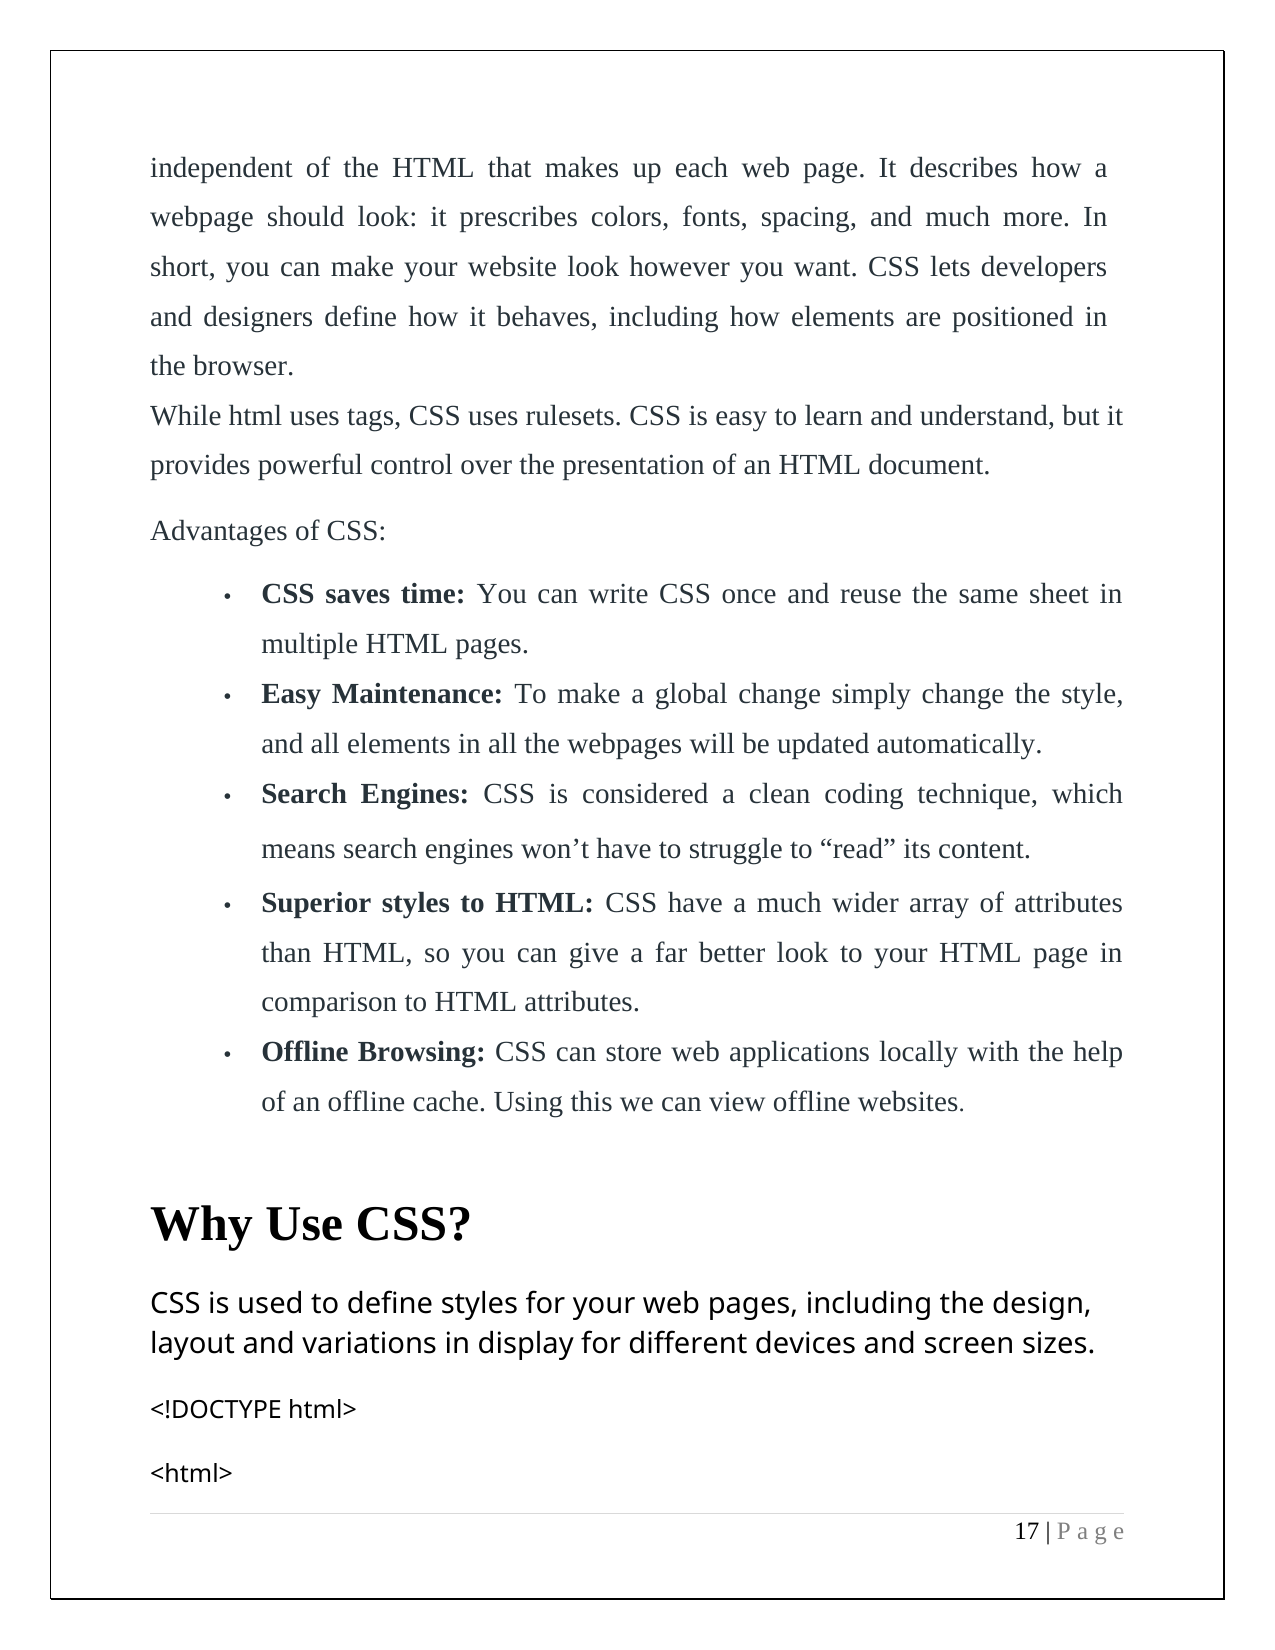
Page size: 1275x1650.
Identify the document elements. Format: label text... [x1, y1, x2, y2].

list Superior styles to HTML: CSS have a much wider array of attributes than HTML, so you can give a far better look to your HTML page in comparison to HTML attributes. [223, 885, 1124, 1018]
list Easy Maintenance: To make a global change simply change the style, and all elements in all the webpages will be updated automatically. [223, 676, 1124, 760]
list Search Engines: CSS is considered a clean coding technique, which means search engines won’t have to struggle to “read” its content. [223, 776, 1124, 864]
list CSS saves time: You can write CSS once and reuse the same sheet in multiple HTML pages. [223, 577, 1124, 660]
text While html uses tags, CSS uses rulesets. CSS is easy to learn and understand, but it provides powerful control over the presentation of an HTML document. [150, 398, 1124, 481]
text Advantages of CSS: [150, 513, 1124, 546]
subtitle Why Use CSS? [150, 1193, 1124, 1251]
text CSS is used to define styles for your web pages, including the design, layout and variations in display for different devices and screen sizes. [150, 1283, 1124, 1362]
text <html> [150, 1455, 1124, 1489]
text <!DOCTYPE html> [150, 1392, 1124, 1426]
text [150, 150, 1108, 382]
list Offline Browsing: CSS can store web applications locally with the help of an offline cache. Using this we can view offline websites. [223, 1034, 1124, 1117]
